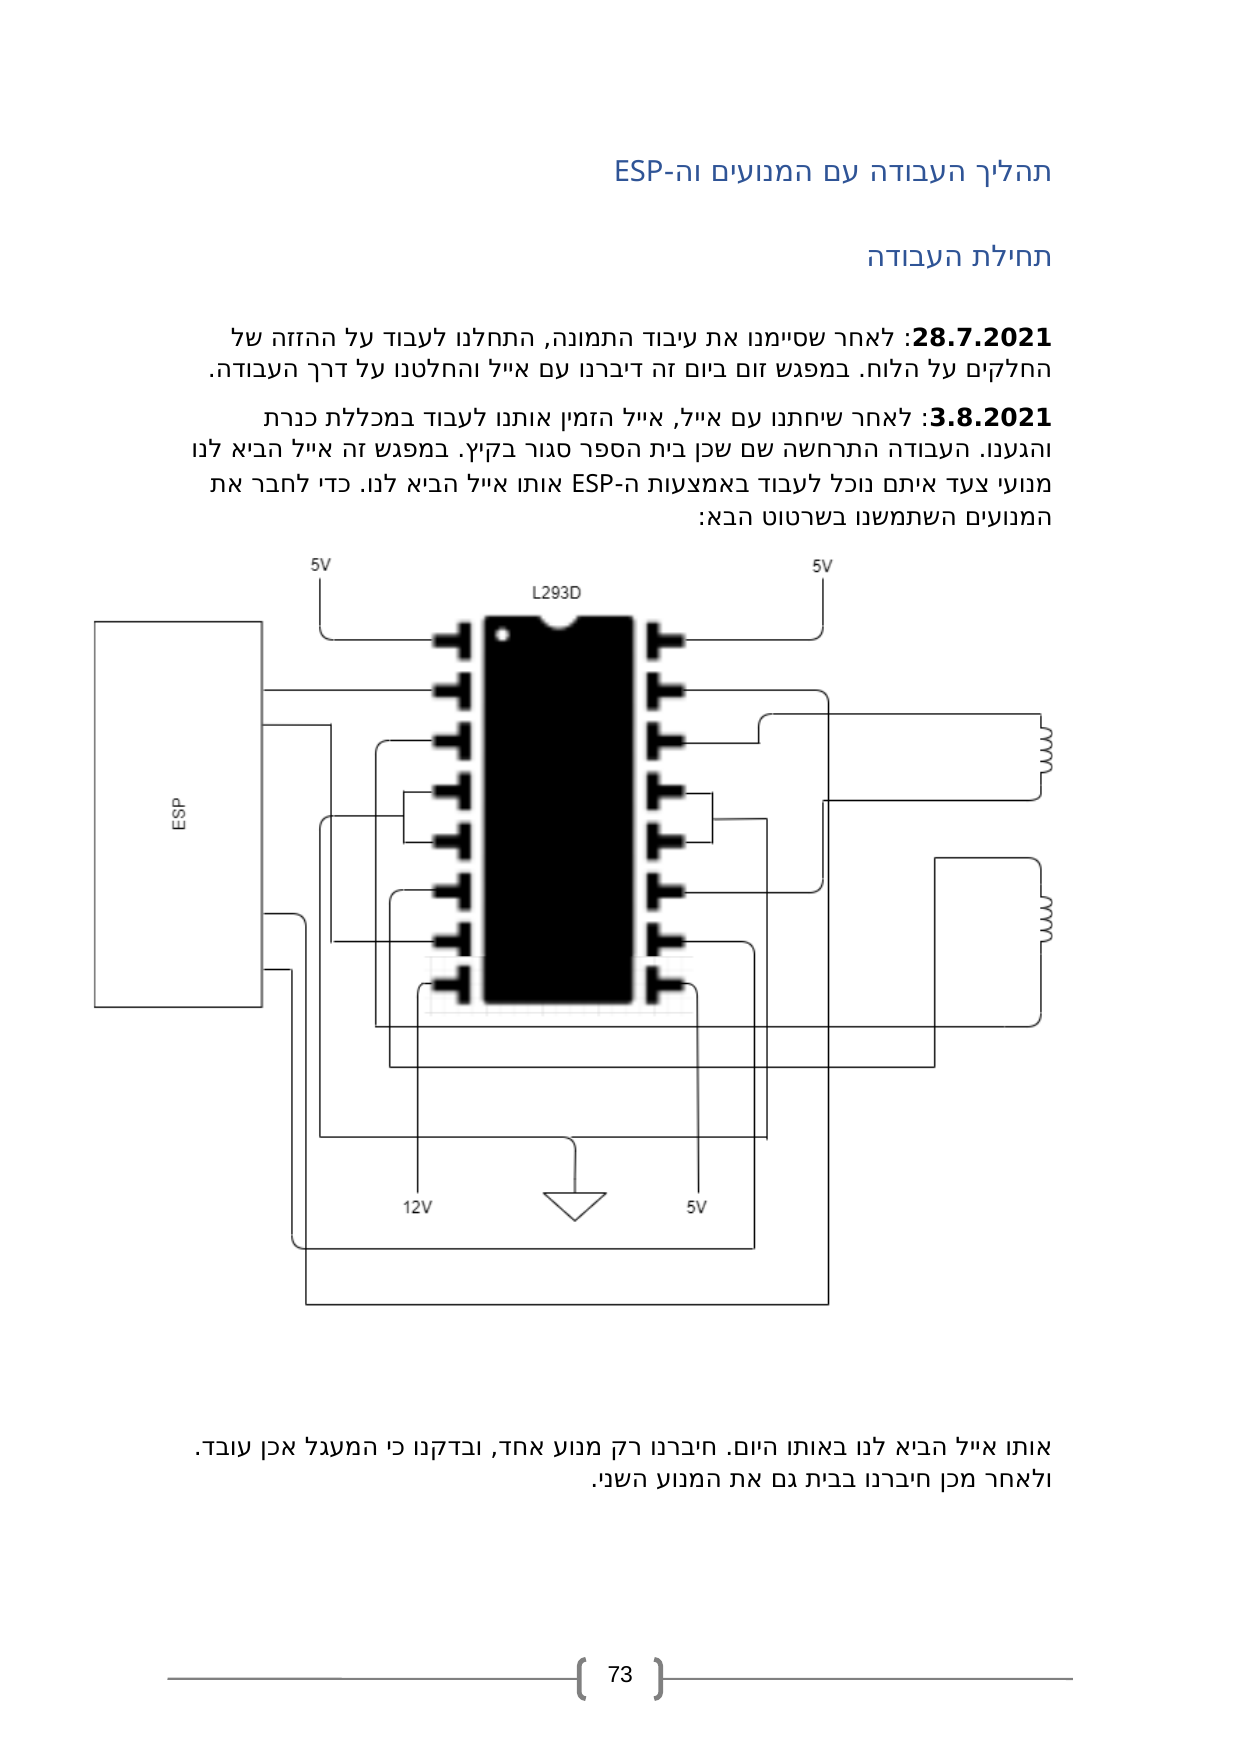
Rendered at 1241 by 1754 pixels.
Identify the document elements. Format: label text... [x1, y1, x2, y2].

text 3.8.2021: לאחר שיחתנו עם אייל, אייל הזמין אותנו לעבוד במכללת כנרת והגענו. העבודה התרחשה שם שכן בית הספר סגור בקיץ. במפגש זה אייל הביא לנו מנועי צעד איתם נוכל לעבוד באמצעות ה-ESP אותו אייל הביא לנו. כדי לחבר את המנועים השתמשנו בשרטוט הבא: [187, 403, 1053, 531]
text אותו אייל הביא לנו באותו היום. חיברנו רק מנוע אחד, ובדקנו כי המעגל אכן עובד. ולאחר מכן חיברנו בבית גם את המנוע השני. [187, 1432, 1053, 1493]
subtitle תהליך העבודה עם המנועים וה-ESP [187, 150, 1053, 190]
picture [93, 550, 1053, 1307]
subtitle תחילת העבודה [187, 240, 1053, 274]
text 28.7.2021: לאחר שסיימנו את עיבוד התמונה, התחלנו לעבוד על ההזזה של החלקים על הלוח. במפגש זום ביום זה דיברנו עם אייל והחלטנו על דרך העבודה. [187, 323, 1053, 384]
